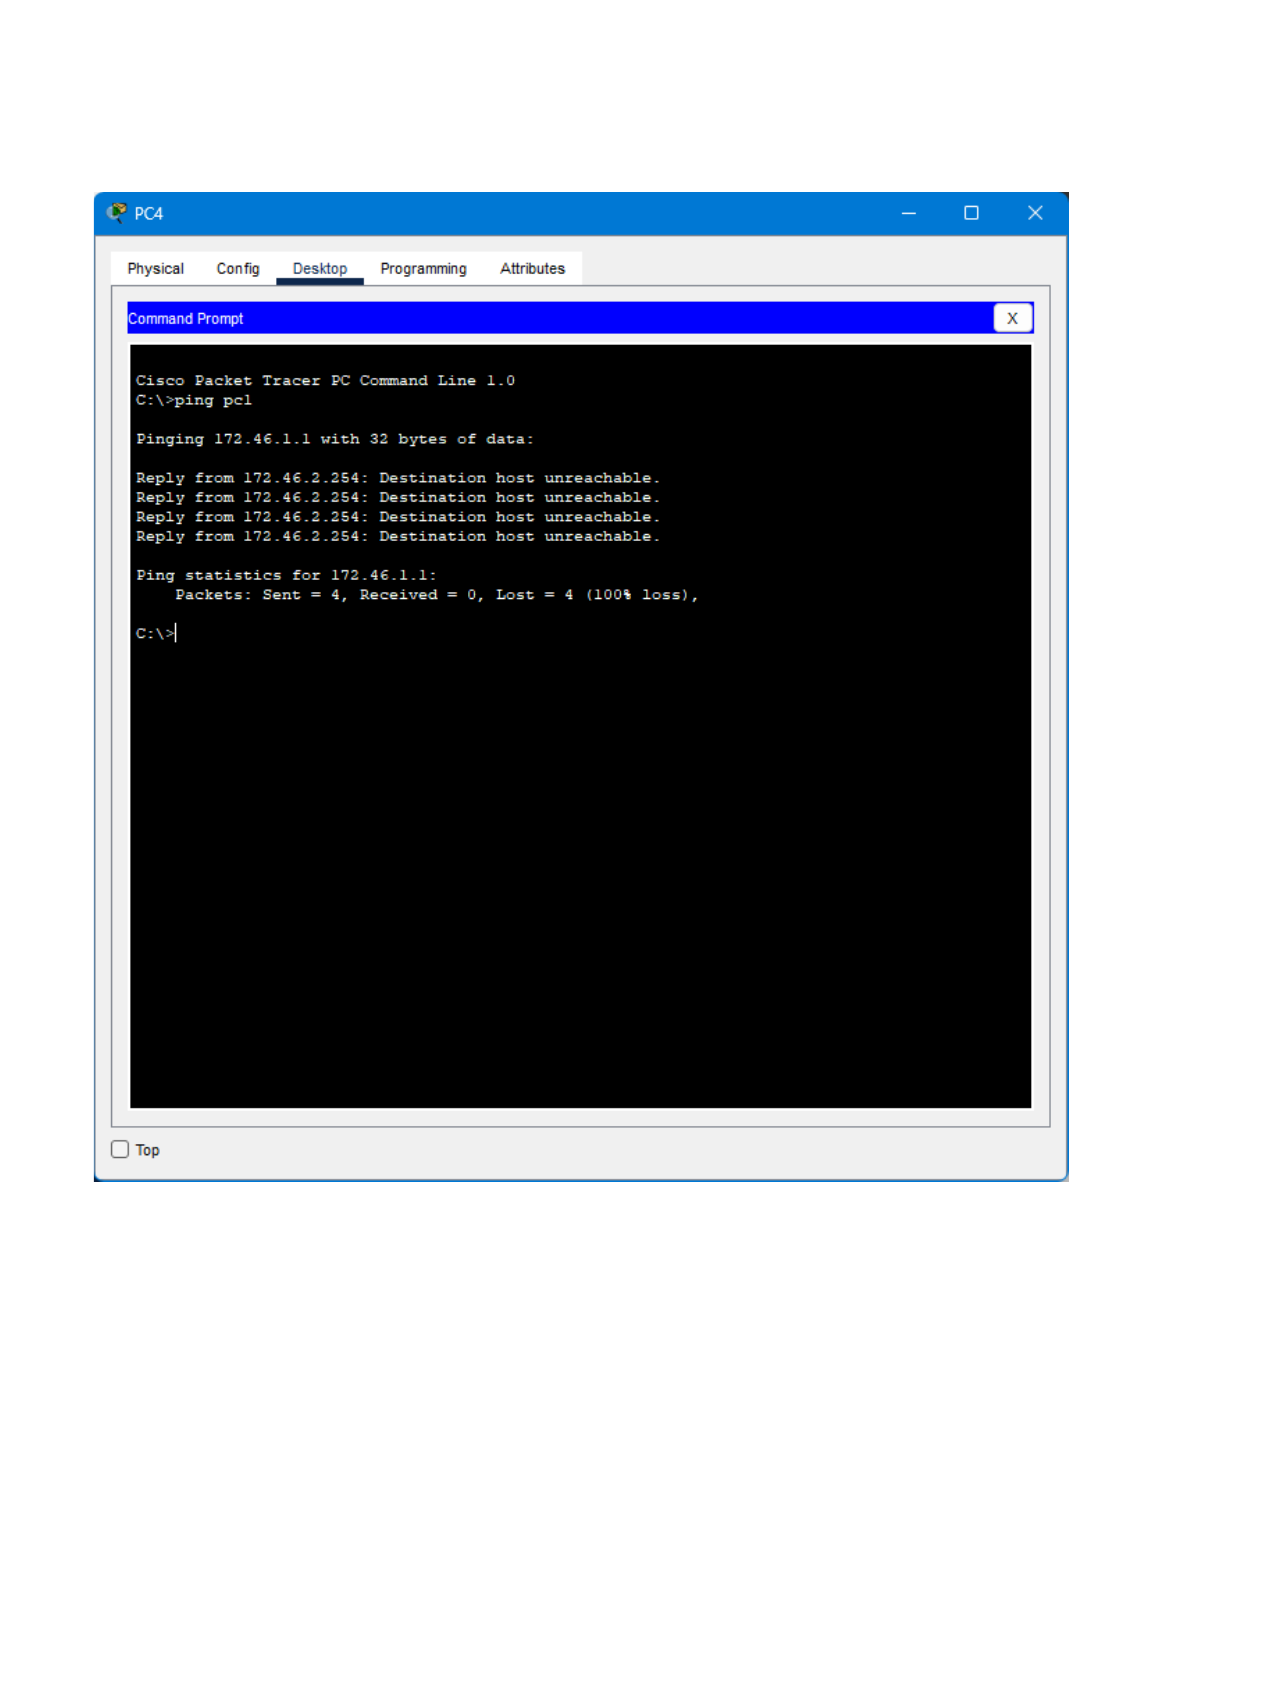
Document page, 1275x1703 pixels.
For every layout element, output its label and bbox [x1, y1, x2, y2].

picture [93, 192, 1069, 1182]
